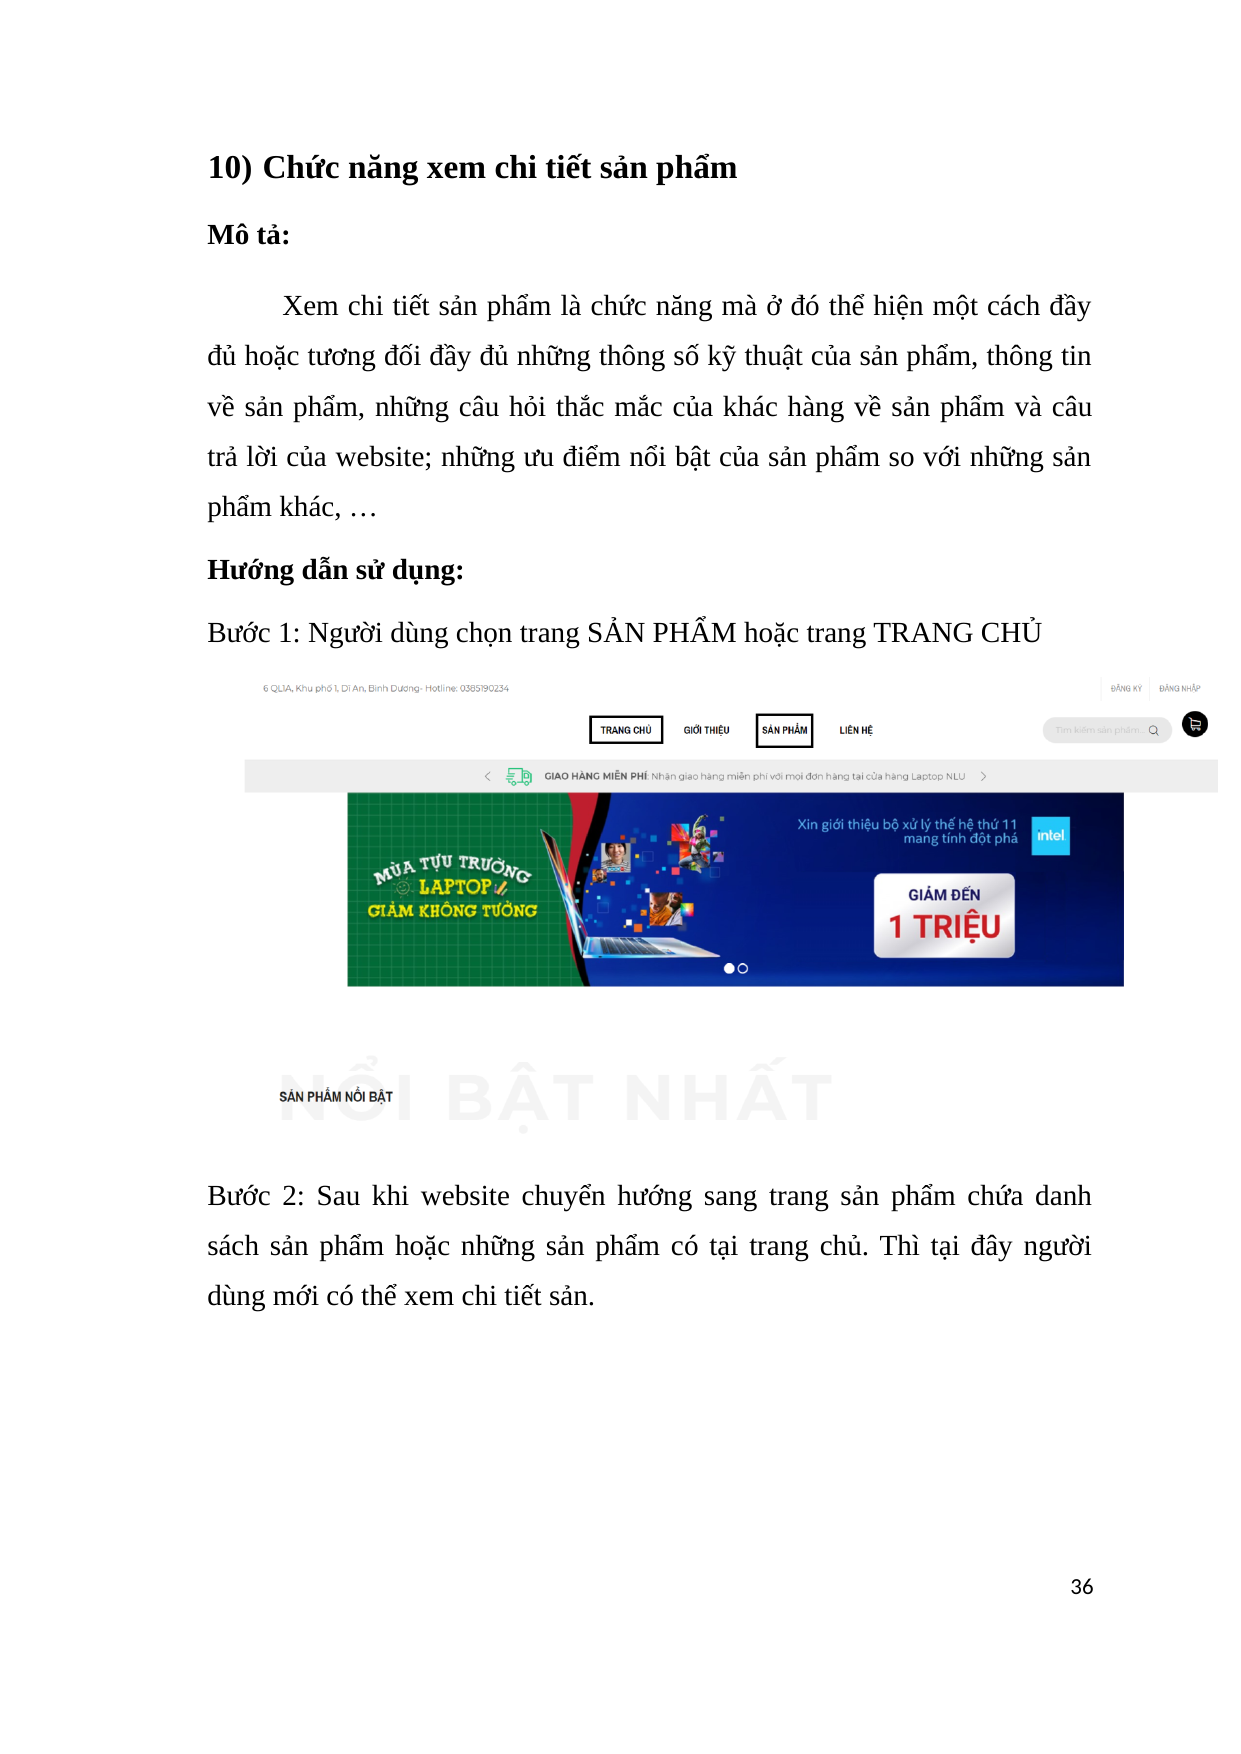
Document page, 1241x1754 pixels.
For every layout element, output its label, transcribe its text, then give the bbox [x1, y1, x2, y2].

text Hướng dẫn sử dụng: [207, 552, 1093, 586]
subtitle Chức năng xem chi tiết sản phẩm [208, 147, 1093, 185]
text Bước 2: Sau khi website chuyển hướng sang trang sản phẩm chứa danh sách sản phẩm hoặc những sản phẩm có tại trang chủ. Thì tại đây người dùng mới có thể xem chi tiết sản. [207, 1178, 1093, 1312]
text Xem chi tiết sản phẩm là chức năng mà ở đó thể hiện một cách đầy đủ hoặc tương đối đầy đủ những thông số kỹ thuật của sản phẩm, thông tin về sản phẩm, những câu hỏi thắc mắc của khác hàng về sản phẩm và câu trả lời của website; những ưu điểm nổi bật của sản phẩm so với những sản phẩm khác, … [207, 288, 1093, 523]
picture [244, 677, 1218, 1150]
list Mô tả: [207, 217, 1093, 251]
text Bước 1: Người dùng chọn trang SẢN PHẨM hoặc trang TRANG CHỦ [207, 615, 1093, 648]
